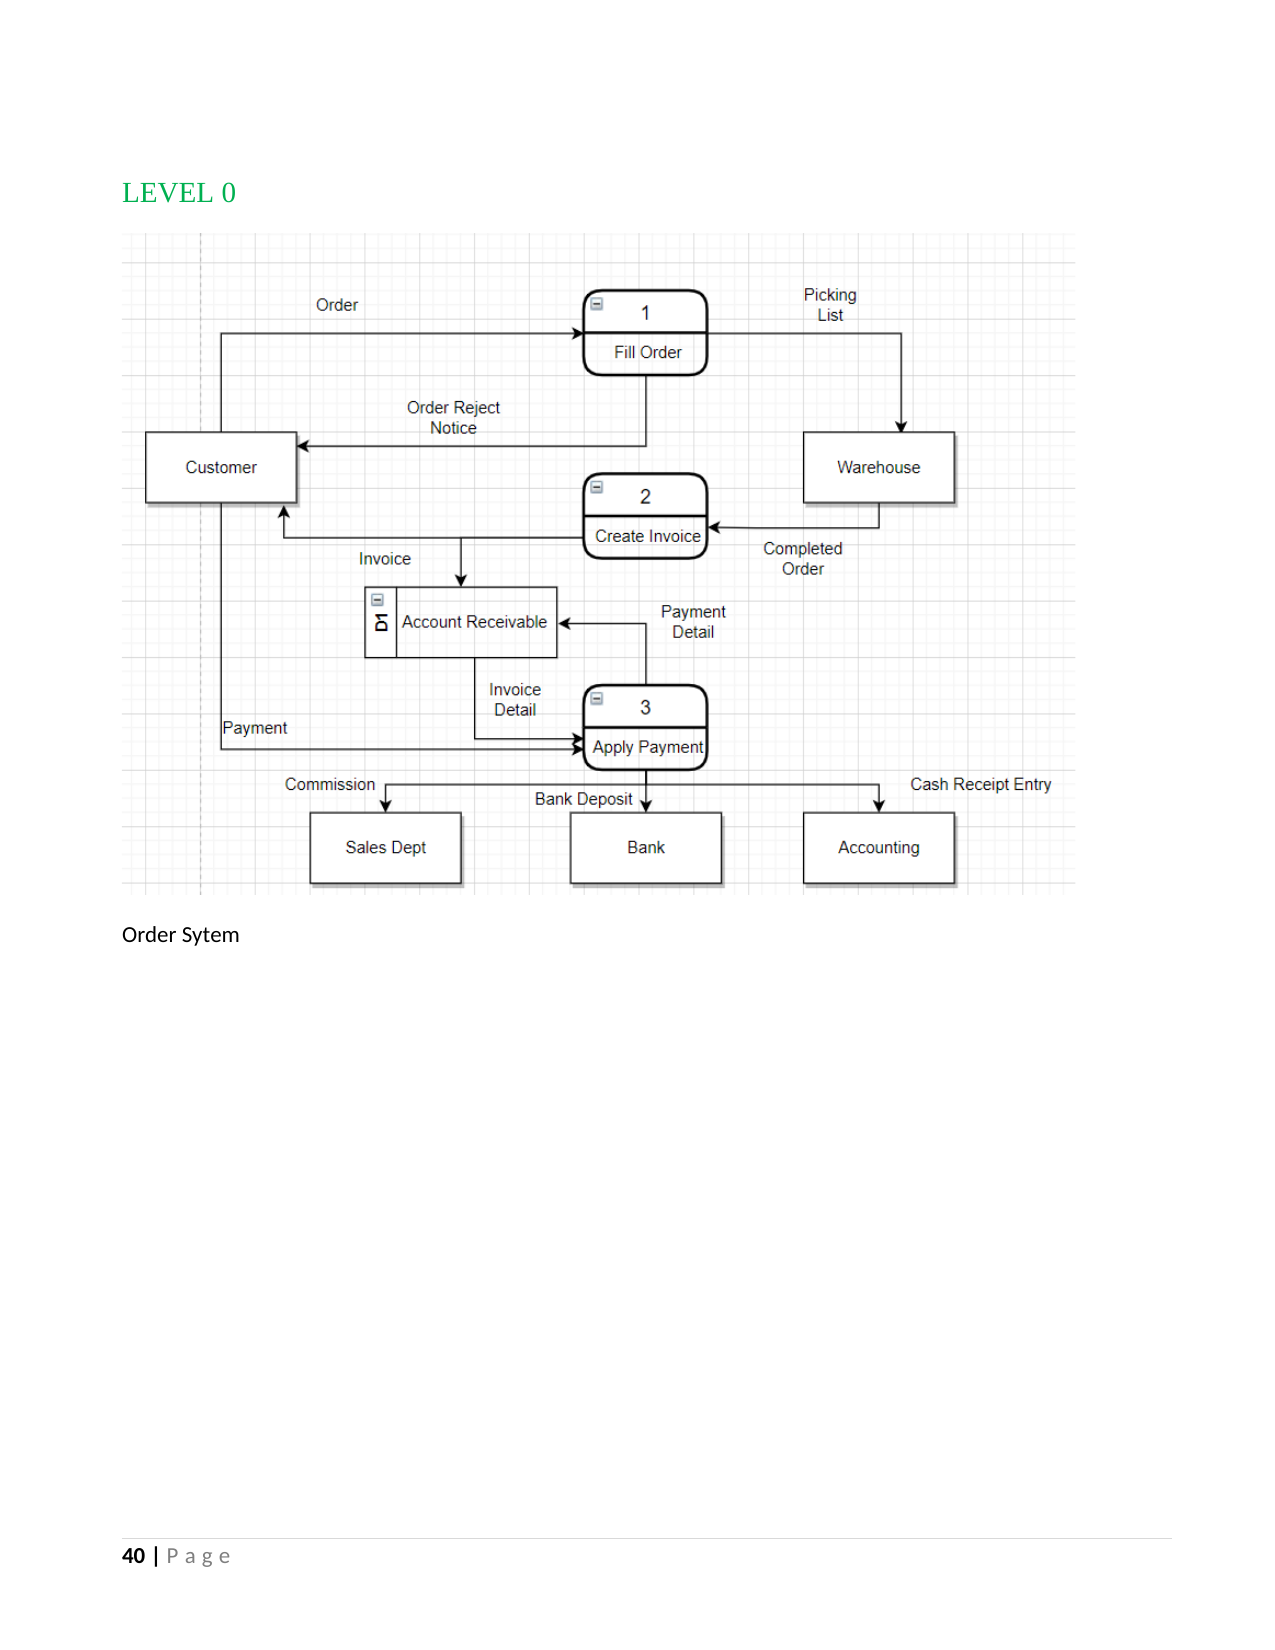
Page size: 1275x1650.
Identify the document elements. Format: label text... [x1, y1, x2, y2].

subtitle LEVEL 0 [122, 175, 1172, 208]
subtitle Order Sytem [122, 920, 1172, 948]
picture [121, 233, 1076, 895]
